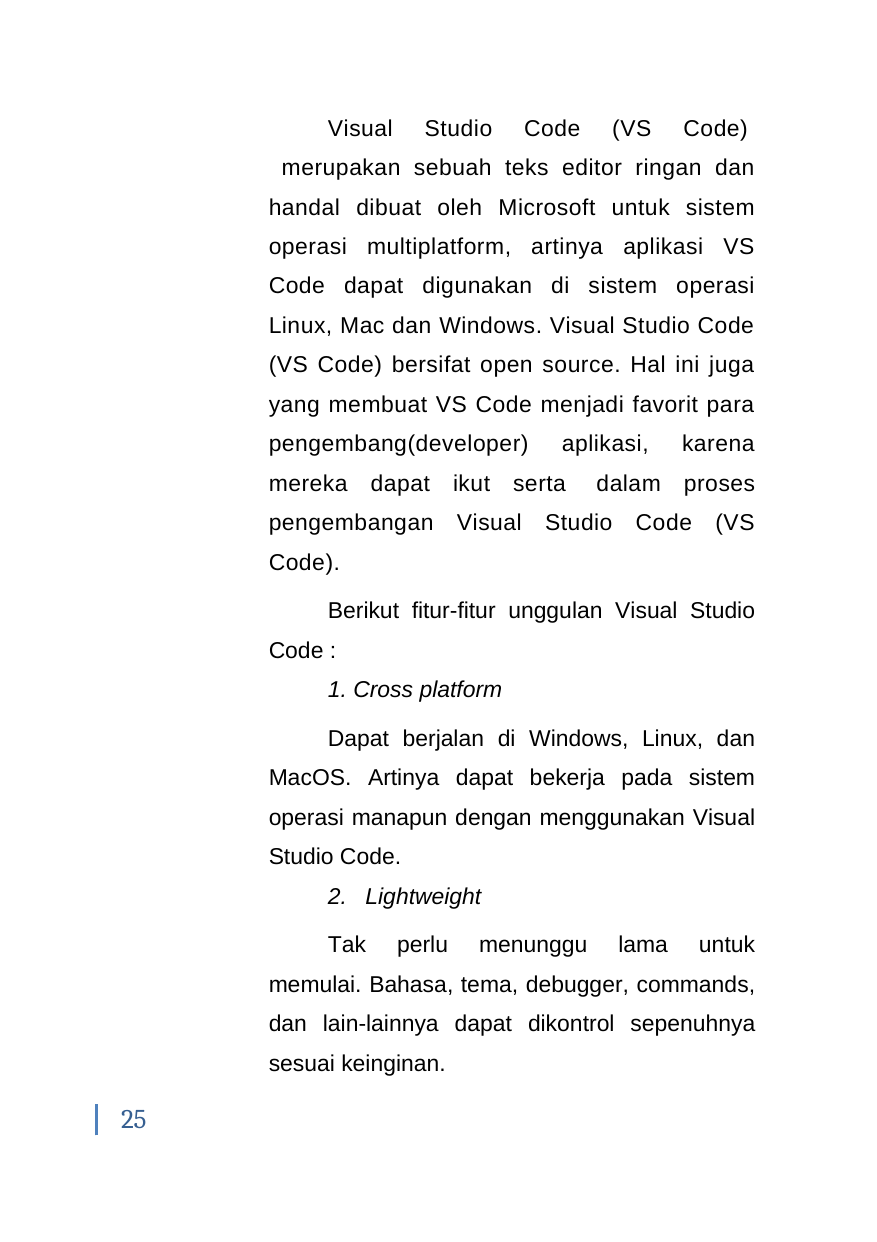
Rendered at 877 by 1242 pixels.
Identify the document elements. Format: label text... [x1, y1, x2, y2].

list Lightweight [328, 883, 755, 909]
list Tak perlu menunggu lama untuk memulai. Bahasa, tema, debugger, commands, dan lain-lainnya dapat dikontrol sepenuhnya sesuai keinginan. [268, 931, 755, 1076]
list Berikut fitur-fitur unggulan Visual Studio Code : [268, 597, 755, 663]
list Dapat berjalan di Windows, Linux, dan MacOS. Artinya dapat bekerja pada sistem operasi manapun dengan menggunakan Visual Studio Code. [268, 725, 755, 869]
list 1. Cross platform [328, 676, 755, 703]
text Visual Studio Code (VS Code) merupakan sebuah teks editor ringan dan handal dibuat oleh Microsoft untuk sistem operasi multiplatform, artinya aplikasi VS Code dapat digunakan di sistem operasi Linux, Mac dan Windows. Visual Studio Code (VS Code) bersifat open source. Hal ini juga yang membuat VS Code menjadi favorit para pengembang(developer) aplikasi, karena mereka dapat ikut serta dalam proses pengembangan Visual Studio Code (VS Code). [268, 114, 755, 575]
